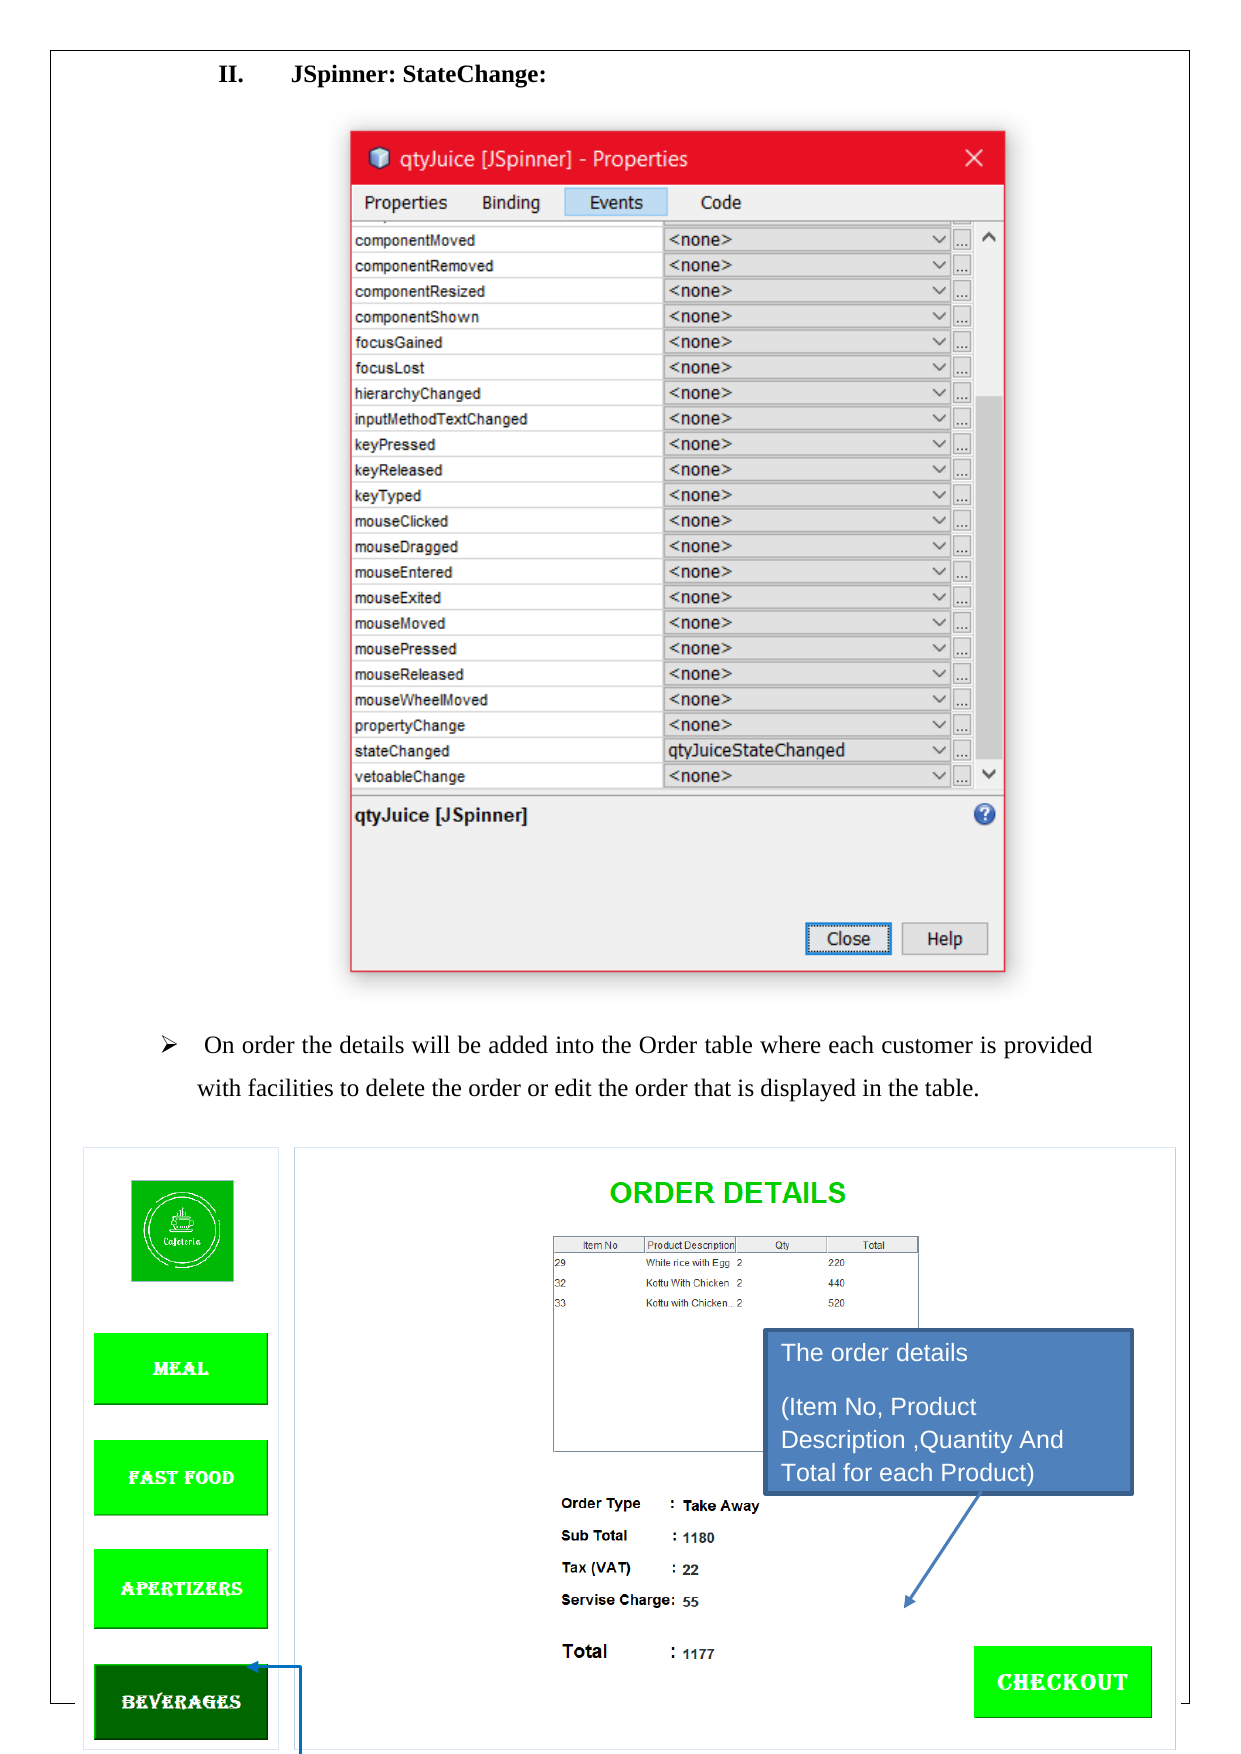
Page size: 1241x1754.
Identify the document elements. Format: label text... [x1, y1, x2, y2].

list On order the details will be added into the Order table where each customer is provided with facilities to delete the order or edit the order that is displayed in the table. [159, 1030, 1094, 1102]
picture [309, 102, 1072, 1016]
subtitle JSpinner: StateChange: [244, 59, 1134, 88]
picture [75, 1139, 1181, 1754]
